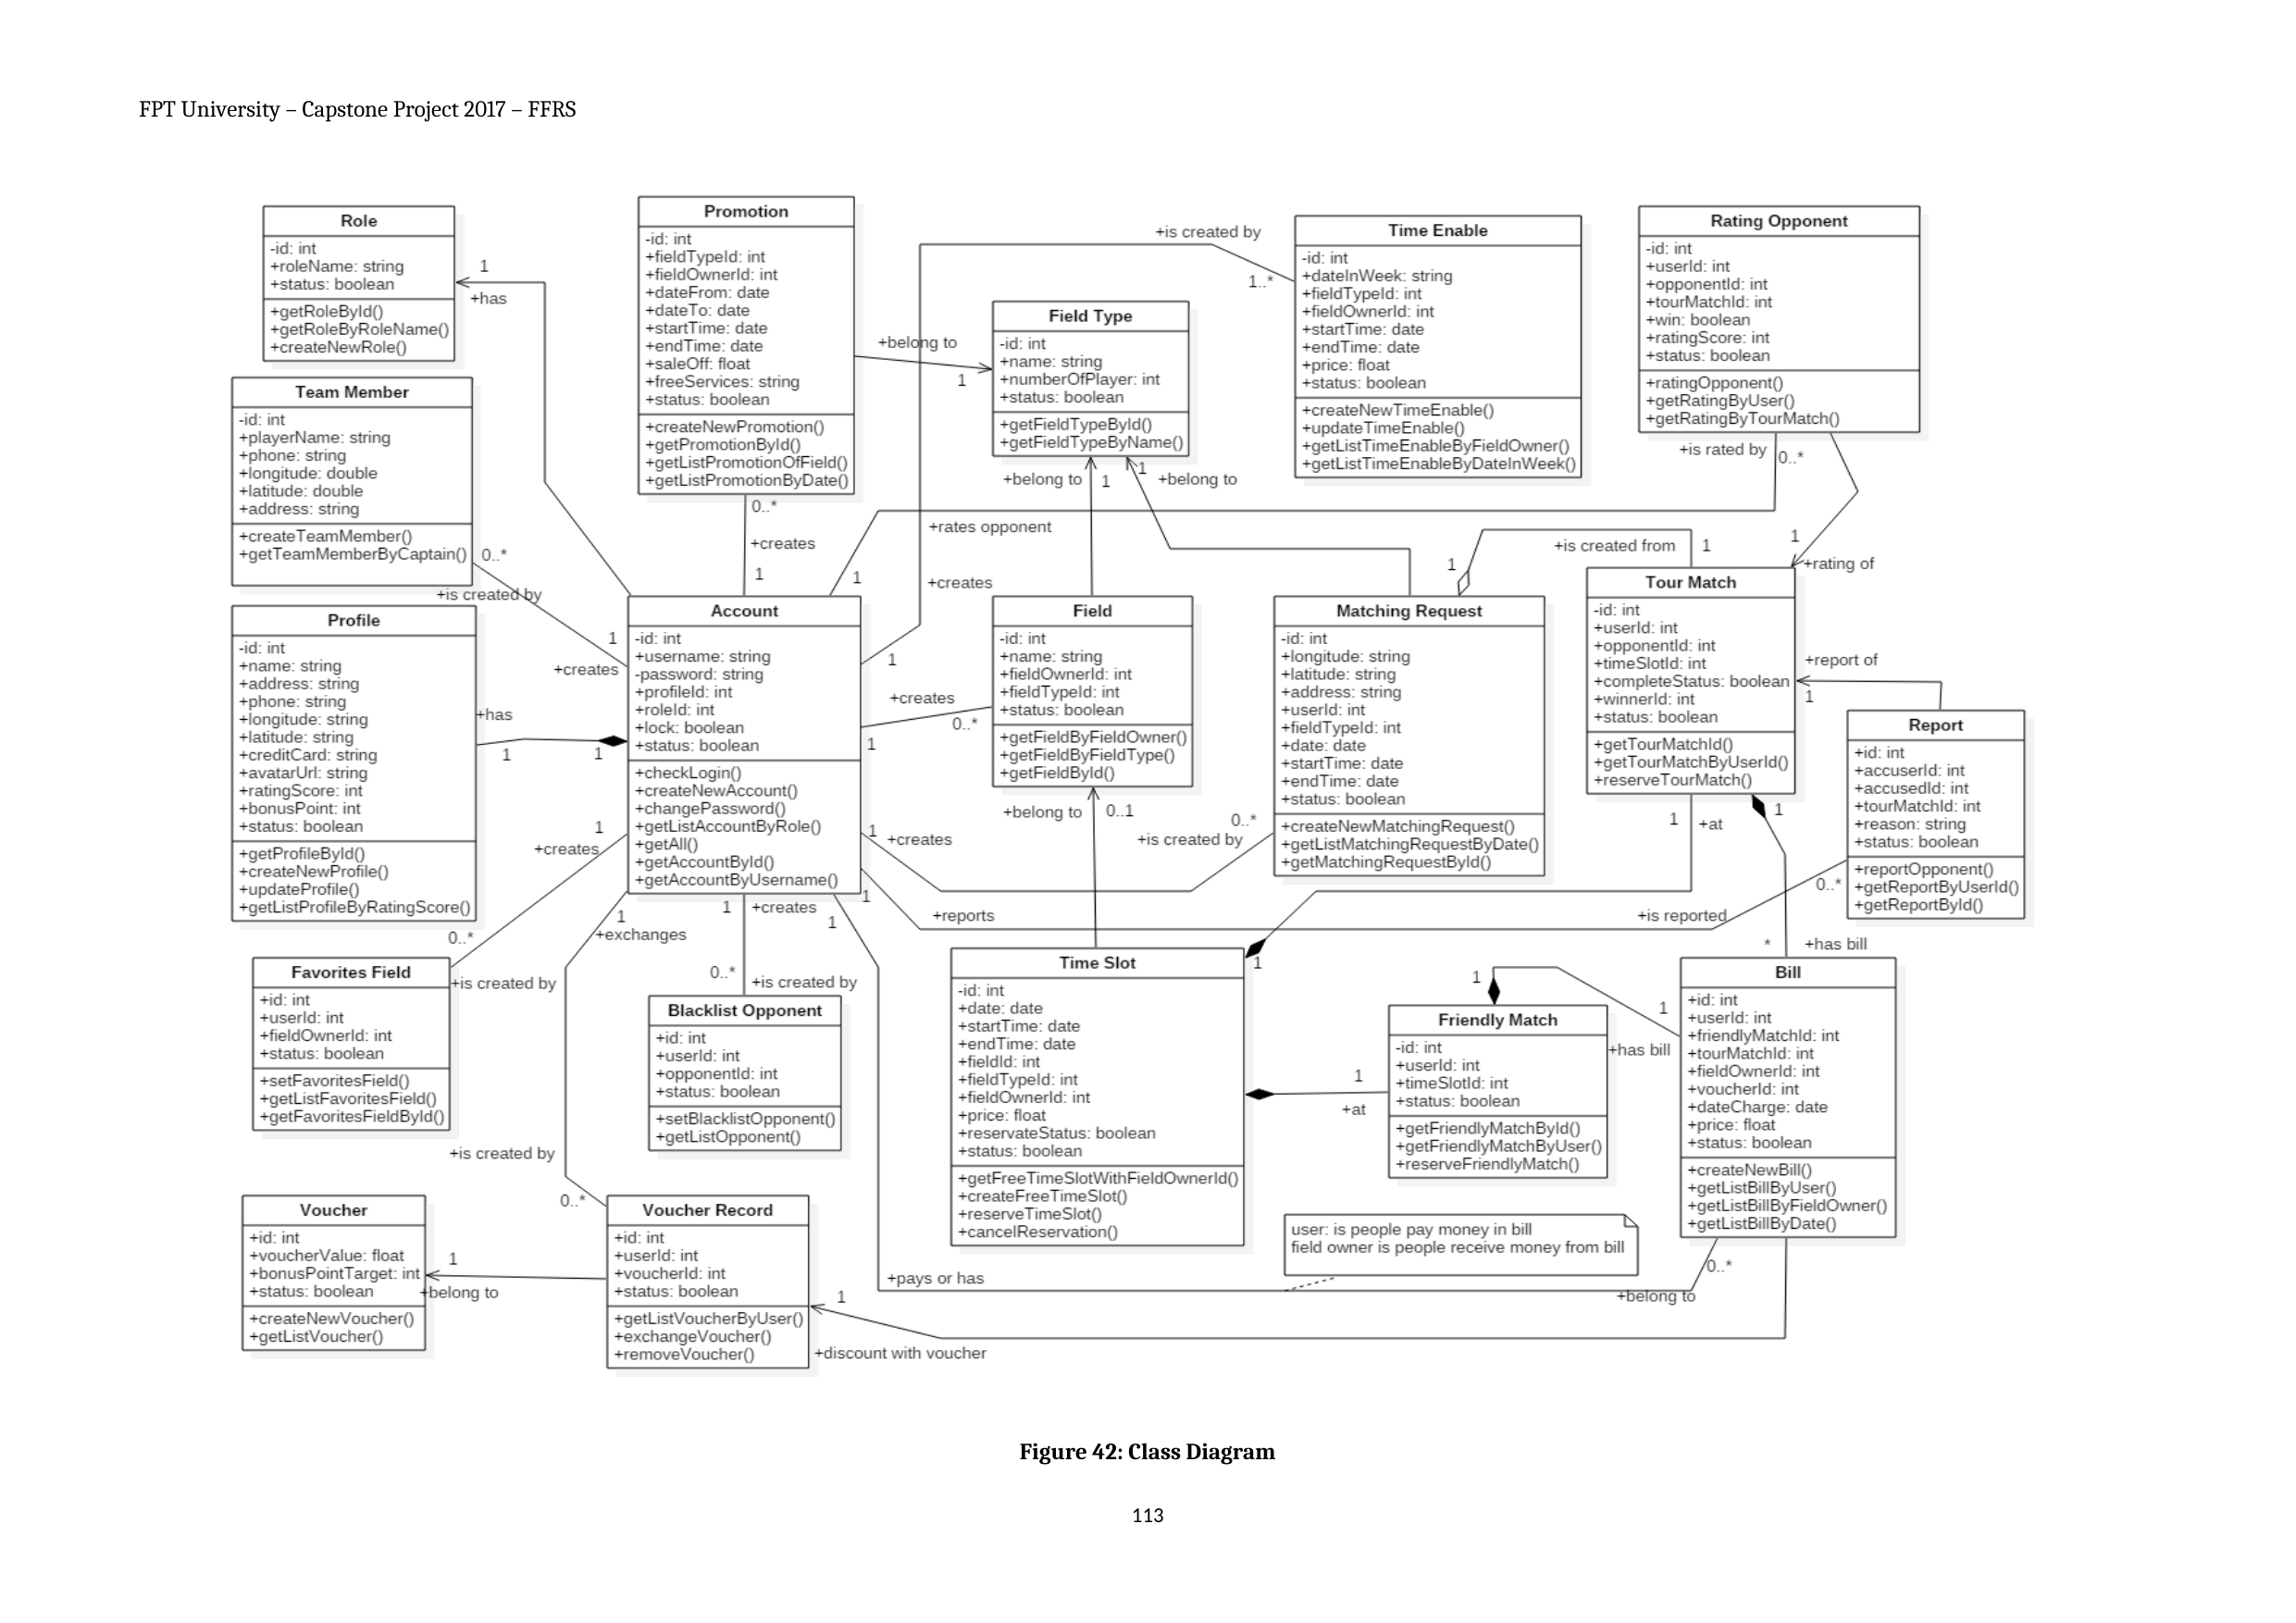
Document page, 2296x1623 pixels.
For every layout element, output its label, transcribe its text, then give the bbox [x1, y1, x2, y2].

picture [219, 186, 2076, 1416]
text Figure 42: Class Diagram [139, 1439, 2156, 1466]
